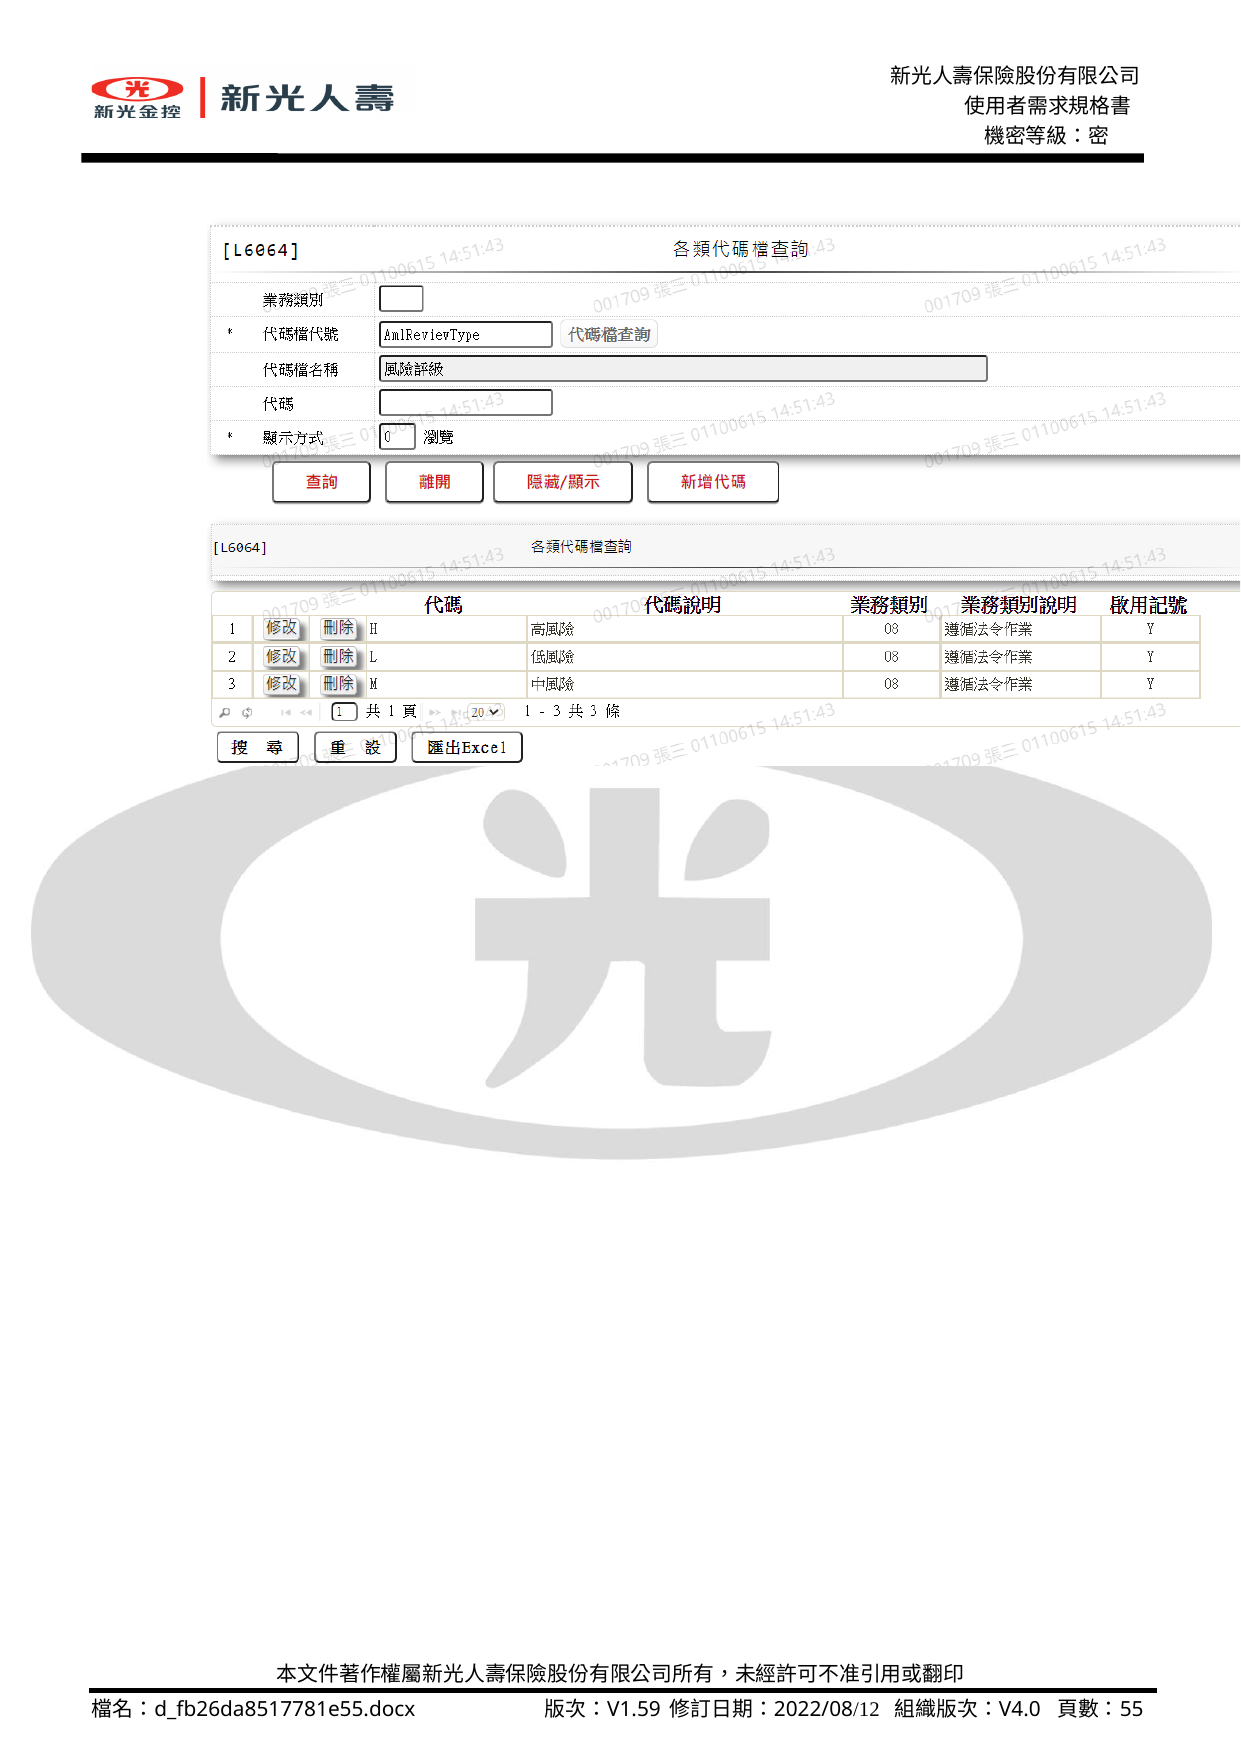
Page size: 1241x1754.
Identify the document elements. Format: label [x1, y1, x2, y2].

picture [91, 61, 417, 118]
picture [25, 217, 1241, 1166]
